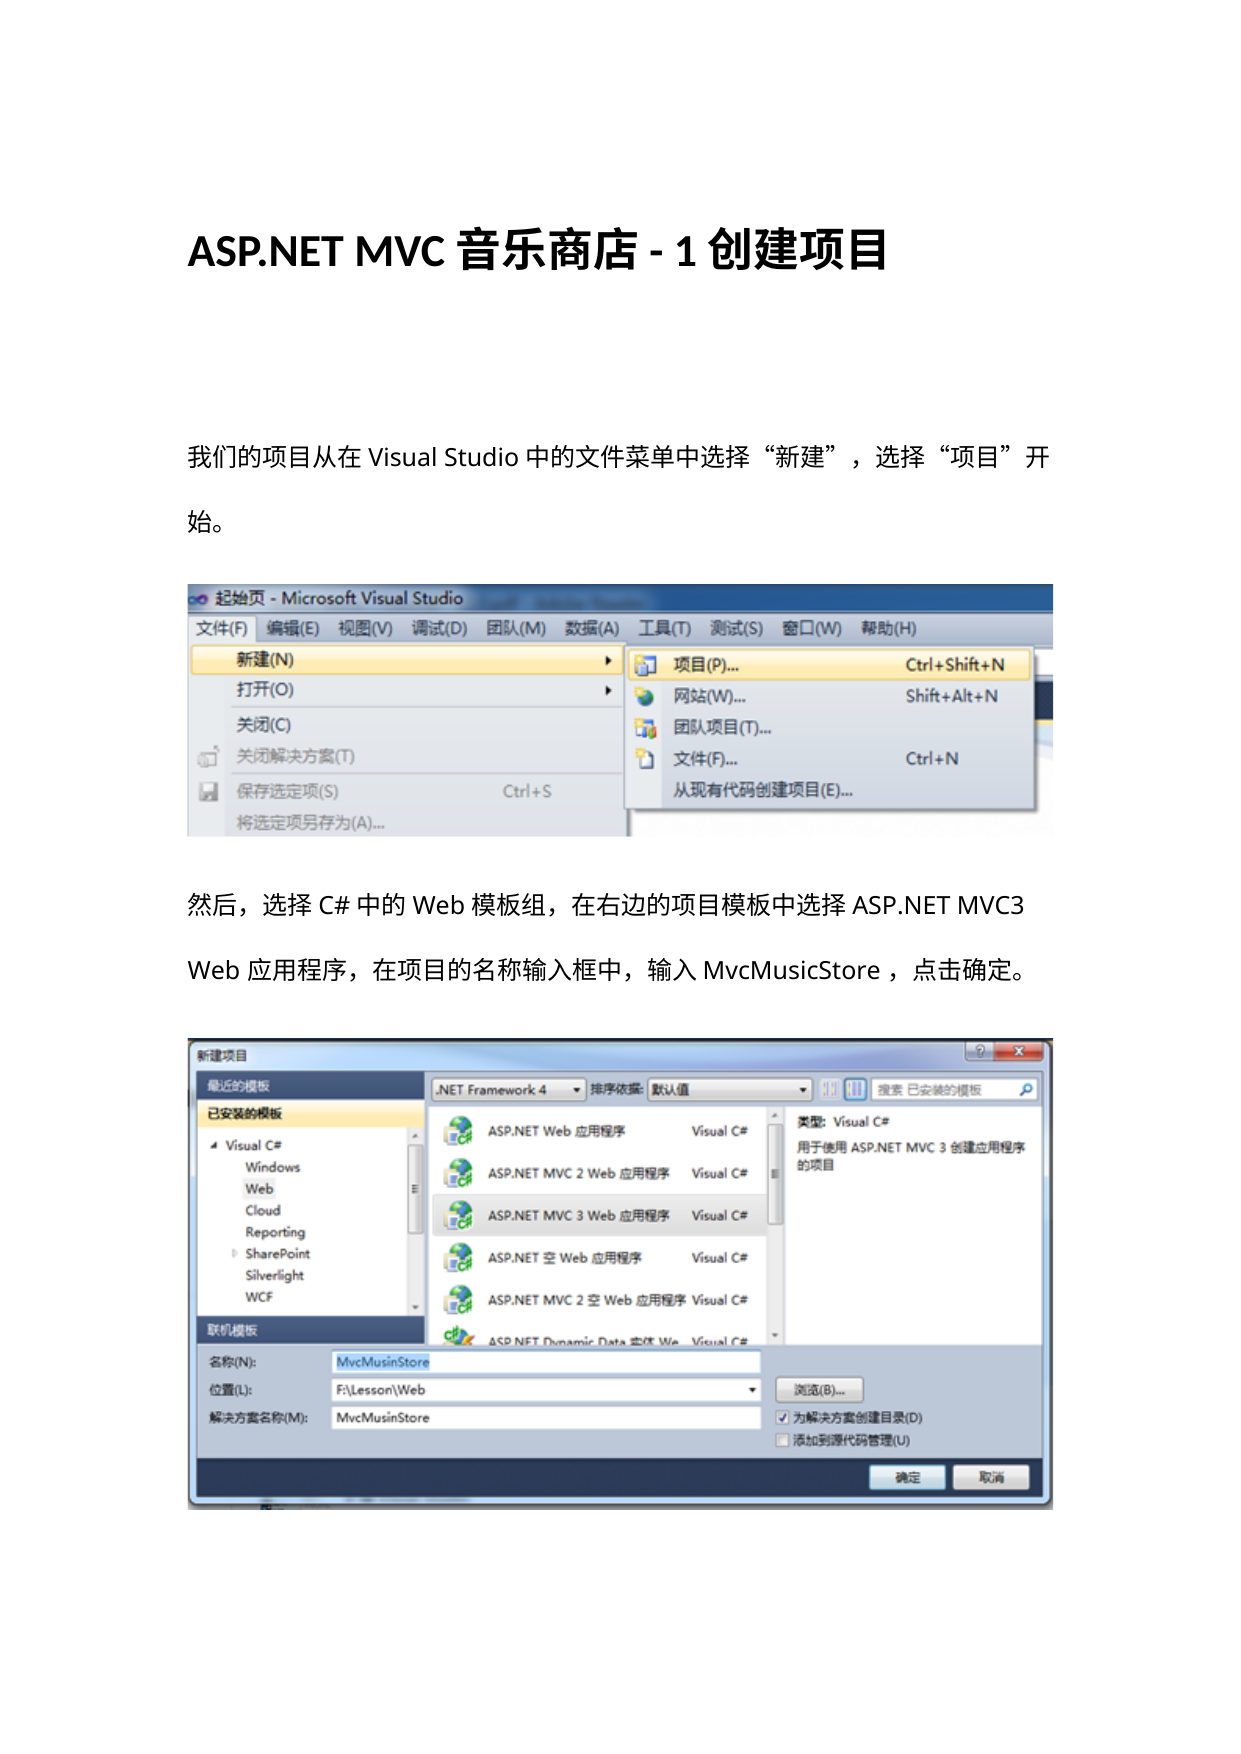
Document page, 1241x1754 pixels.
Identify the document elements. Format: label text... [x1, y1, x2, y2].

subtitle ASP.NET MVC 音乐商店 - 1 创建项目 [187, 197, 1053, 295]
picture [187, 584, 1054, 840]
text 然后，选择 C# 中的 Web 模板组，在右边的项目模板中选择 ASP.NET MVC3 Web 应用程序，在项目的名称输入框中，输入 MvcMusicStore ，点击确定。 [187, 871, 1053, 1001]
text 我们的项目从在 Visual Studio 中的文件菜单中选择“新建”，选择“项目”开始。 [187, 423, 1053, 553]
picture [187, 1038, 1054, 1510]
